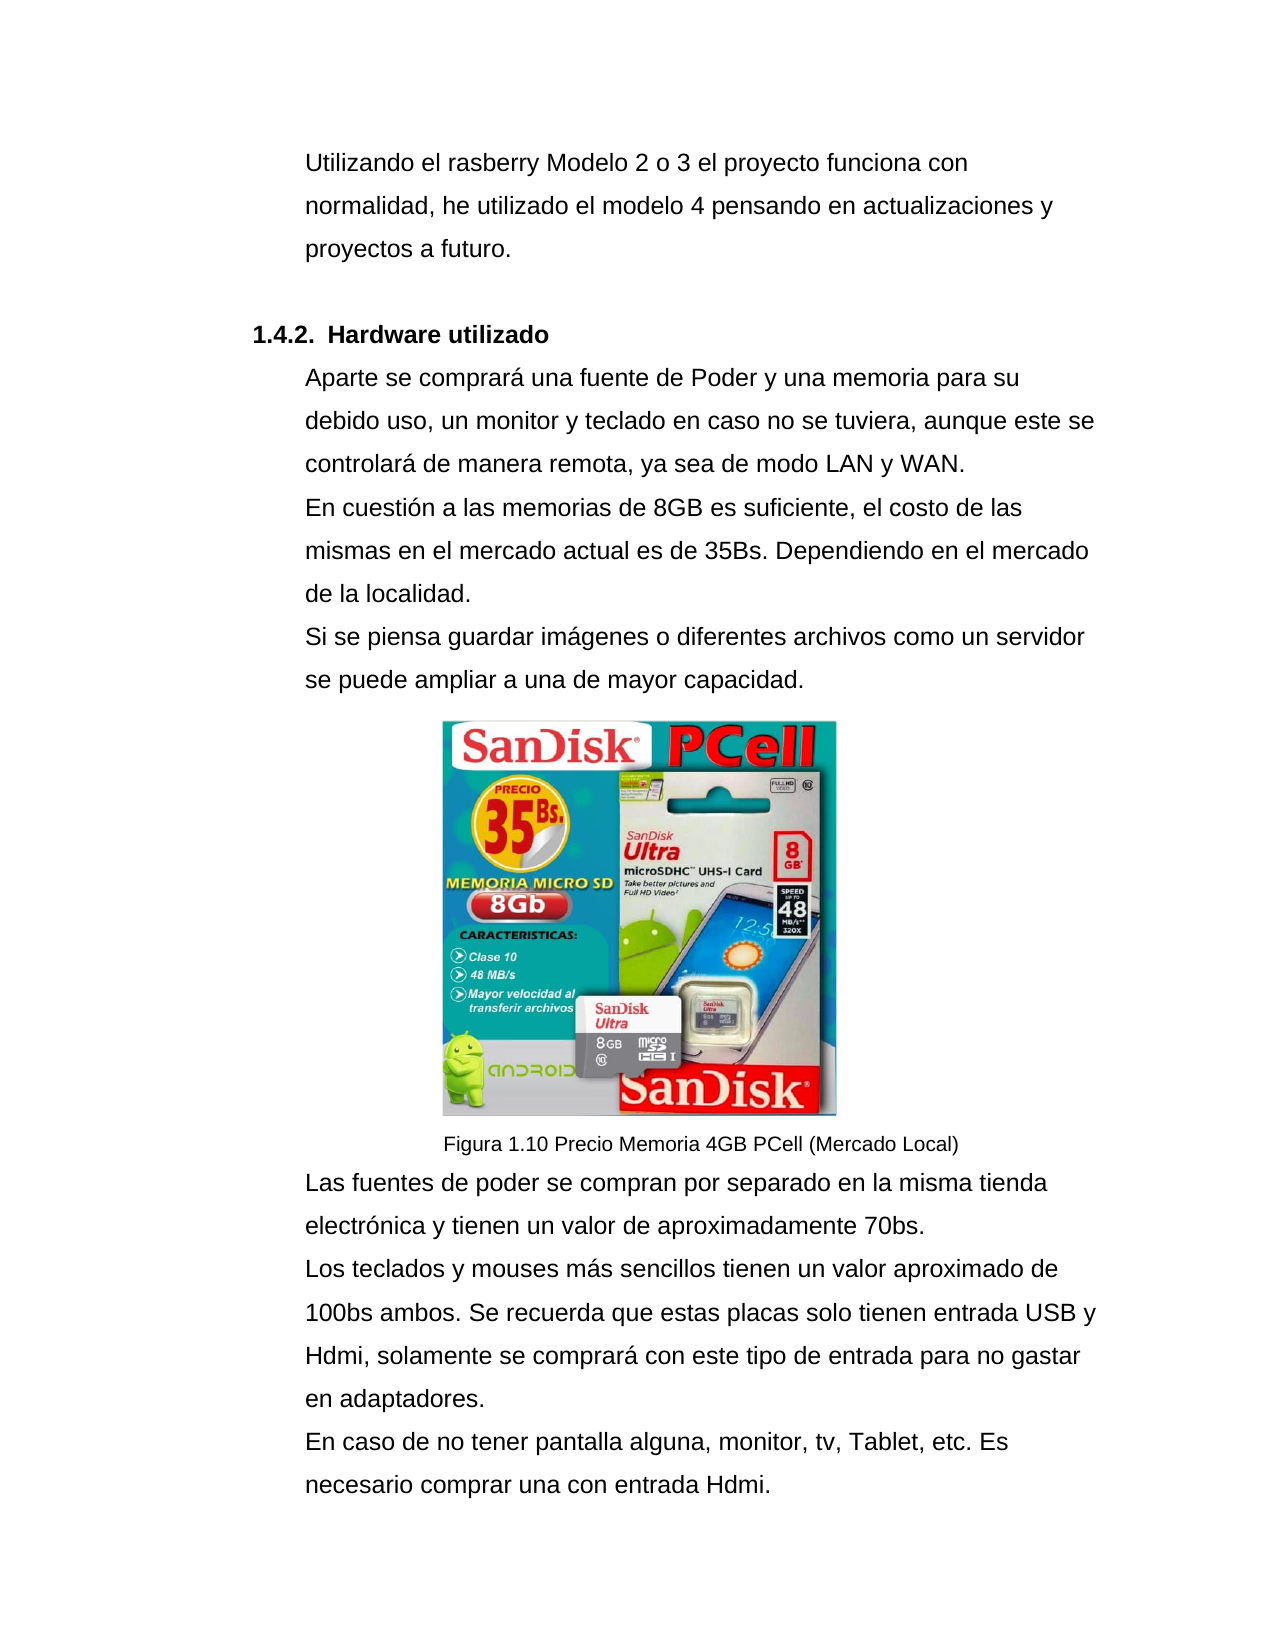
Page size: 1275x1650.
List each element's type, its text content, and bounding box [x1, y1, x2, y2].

text En cuestión a las memorias de 8GB es suficiente, el costo de las mismas en el mercado actual es de 35Bs. Dependiendo en el mercado de la localidad. [305, 493, 1098, 608]
text Las fuentes de poder se compran por separado en la misma tienda electrónica y tienen un valor de aproximadamente 70bs. [305, 1168, 1098, 1240]
text Los teclados y mouses más sencillos tienen un valor aproximado de 100bs ambos. Se recuerda que estas placas solo tienen entrada USB y Hdmi, solamente se comprará con este tipo de entrada para no gastar en adaptadores. [305, 1254, 1098, 1413]
text Figura 1.10 Precio Memoria 4GB PCell (Mercado Local) [305, 1132, 1098, 1156]
text Utilizando el rasberry Modelo 2 o 3 el proyecto funciona con normalidad, he utilizado el modelo 4 pensando en actualizaciones y proyectos a futuro. [305, 148, 1098, 263]
text Aparte se comprará una fuente de Poder y una memoria para su debido uso, un monitor y teclado en caso no se tuviera, aunque este se controlará de manera remota, ya sea de modo LAN y WAN. [305, 363, 1098, 478]
text Si se piensa guardar imágenes o diferentes archivos como un servidor se puede ampliar a una de mayor capacidad. [305, 622, 1098, 694]
text En caso de no tener pantalla alguna, monitor, tv, Tablet, etc. Es necesario comprar una con entrada Hdmi. [305, 1427, 1098, 1499]
picture [442, 720, 837, 1116]
list Hardware utilizado [252, 320, 1098, 349]
